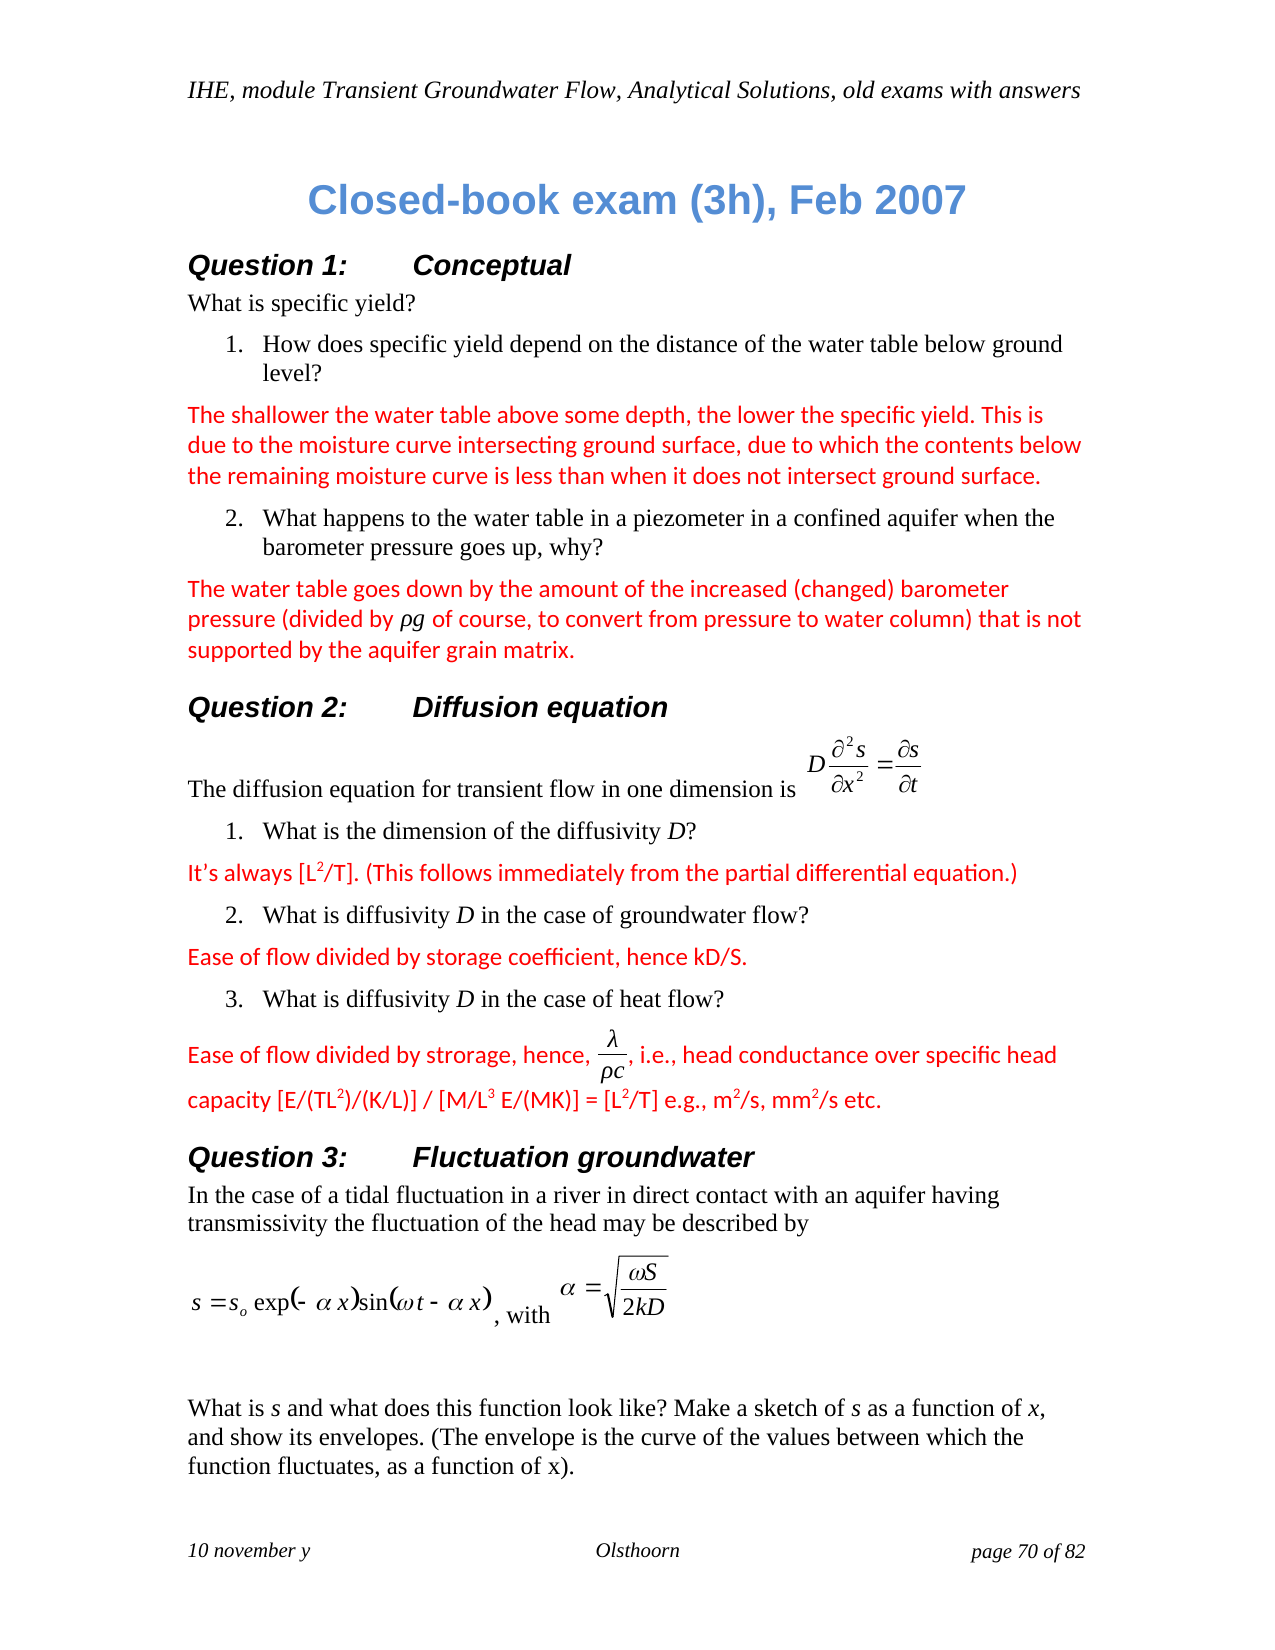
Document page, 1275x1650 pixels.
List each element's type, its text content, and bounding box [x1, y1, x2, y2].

text Ease of flow divided by strorage, hence, , i.e., head conductance over specific head capacity [E/(TL2)/(K/L)] / [M/L3 E/(MK)] = [L2/T] e.g., m2/s, mm2/s etc. [187, 1026, 1087, 1115]
subtitle Diffusion equation [187, 689, 1087, 723]
text The diffusion equation for transient flow in one dimension is [187, 729, 1087, 803]
list How does specific yield depend on the distance of the water table below ground level? [225, 329, 1087, 386]
list What is diffusivity D in the case of heat flow? [225, 984, 1087, 1013]
text Ease of flow divided by storage coefficient, hence kD/S. [187, 941, 1087, 972]
text The shallower the water table above some depth, the lower the specific yield. This is due to the moisture curve intersecting ground surface, due to which the contents below the remaining moisture curve is less than when it does not intersect ground surface. [187, 399, 1087, 491]
text What is s and what does this function look like? Make a sketch of s as a function of x, and show its envelopes. (The envelope is the curve of the values between which the function fluctuates, as a function of x). [187, 1393, 1087, 1479]
text What is specific yield? [187, 288, 1087, 316]
subtitle Fluctuation groundwater [187, 1140, 1087, 1173]
text In the case of a tidal fluctuation in a river in direct contact with an aquifer having transmissivity the fluctuation of the head may be described by [187, 1180, 1087, 1237]
subtitle Closed-book exam (3h), Feb 2007 [187, 175, 1087, 223]
list What happens to the water table in a piezometer in a confined aquifer when the barometer pressure goes up, why? [225, 503, 1087, 561]
list What is diffusivity D in the case of groundwater flow? [225, 900, 1087, 929]
list What is the dimension of the diffusivity D? [225, 816, 1087, 844]
text The water table goes down by the amount of the increased (changed) barometer pressure (divided by of course, to convert from pressure to water column) that is not supported by the aquifer grain matrix. [187, 573, 1087, 664]
text It’s always [L2/T]. (This follows immediately from the partial differential equation.) [187, 857, 1087, 887]
subtitle Conceptual [187, 248, 1087, 281]
text , with [187, 1250, 1087, 1328]
